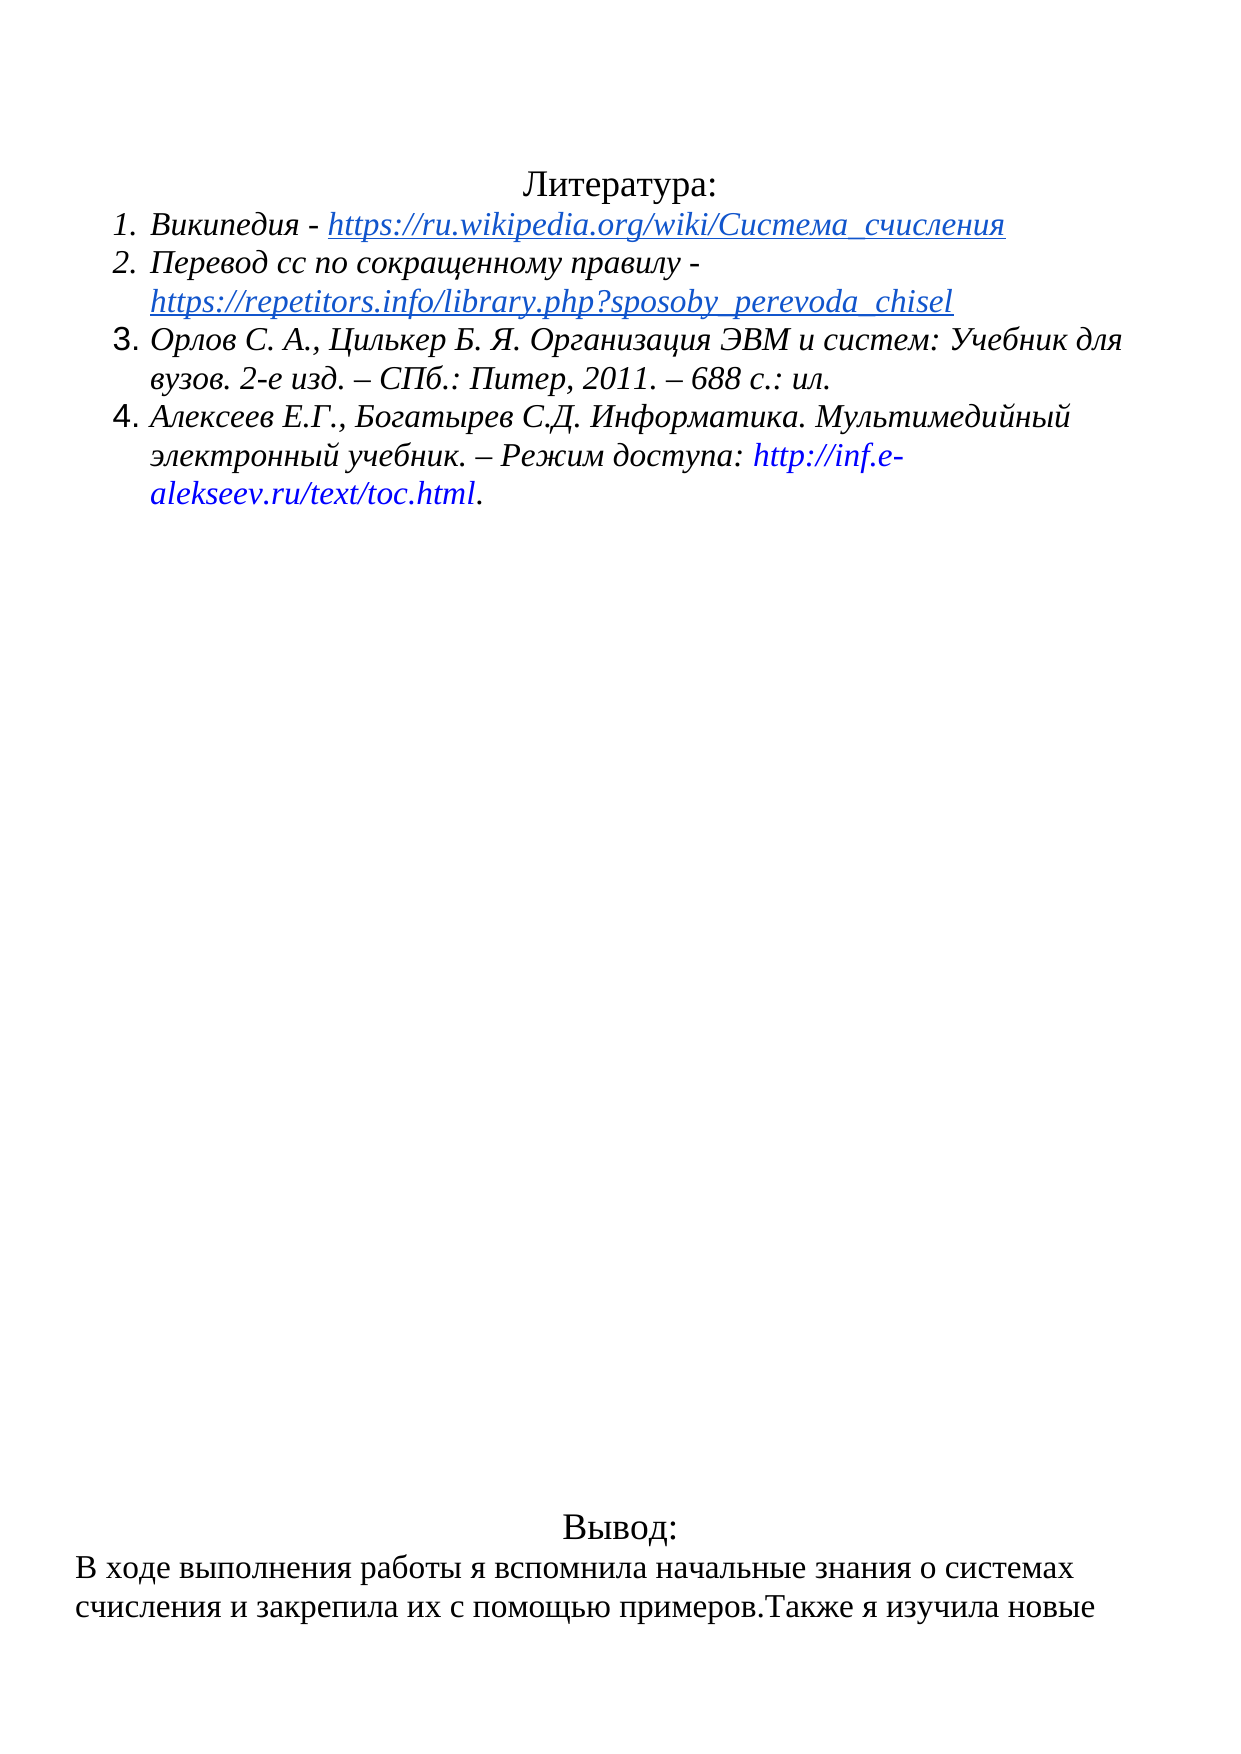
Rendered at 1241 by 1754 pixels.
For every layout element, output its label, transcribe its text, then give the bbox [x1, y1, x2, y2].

subtitle Вывод: [75, 1504, 1165, 1547]
subtitle Литература: [75, 161, 1165, 204]
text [75, 1547, 1165, 1624]
list Алексеев Е.Г., Богатырев С.Д. Информатика. Мультимедийный электронный учебник. – Режим доступа: http://inf.e- alekseev.ru/text/toc.html. [112, 396, 1165, 511]
list Орлов С. А., Цилькер Б. Я. Организация ЭВМ и систем: Учебник для вузов. 2-е изд. – СПб.: Питер, 2011. – 688 с.: ил. [112, 319, 1165, 396]
list Перевод сс по сокращенному правилу - https://repetitors.info/library.php?sposoby_perevoda_chisel [112, 243, 1165, 319]
list Википедия - https://ru.wikipedia.org/wiki/Система_счисления [112, 204, 1165, 243]
